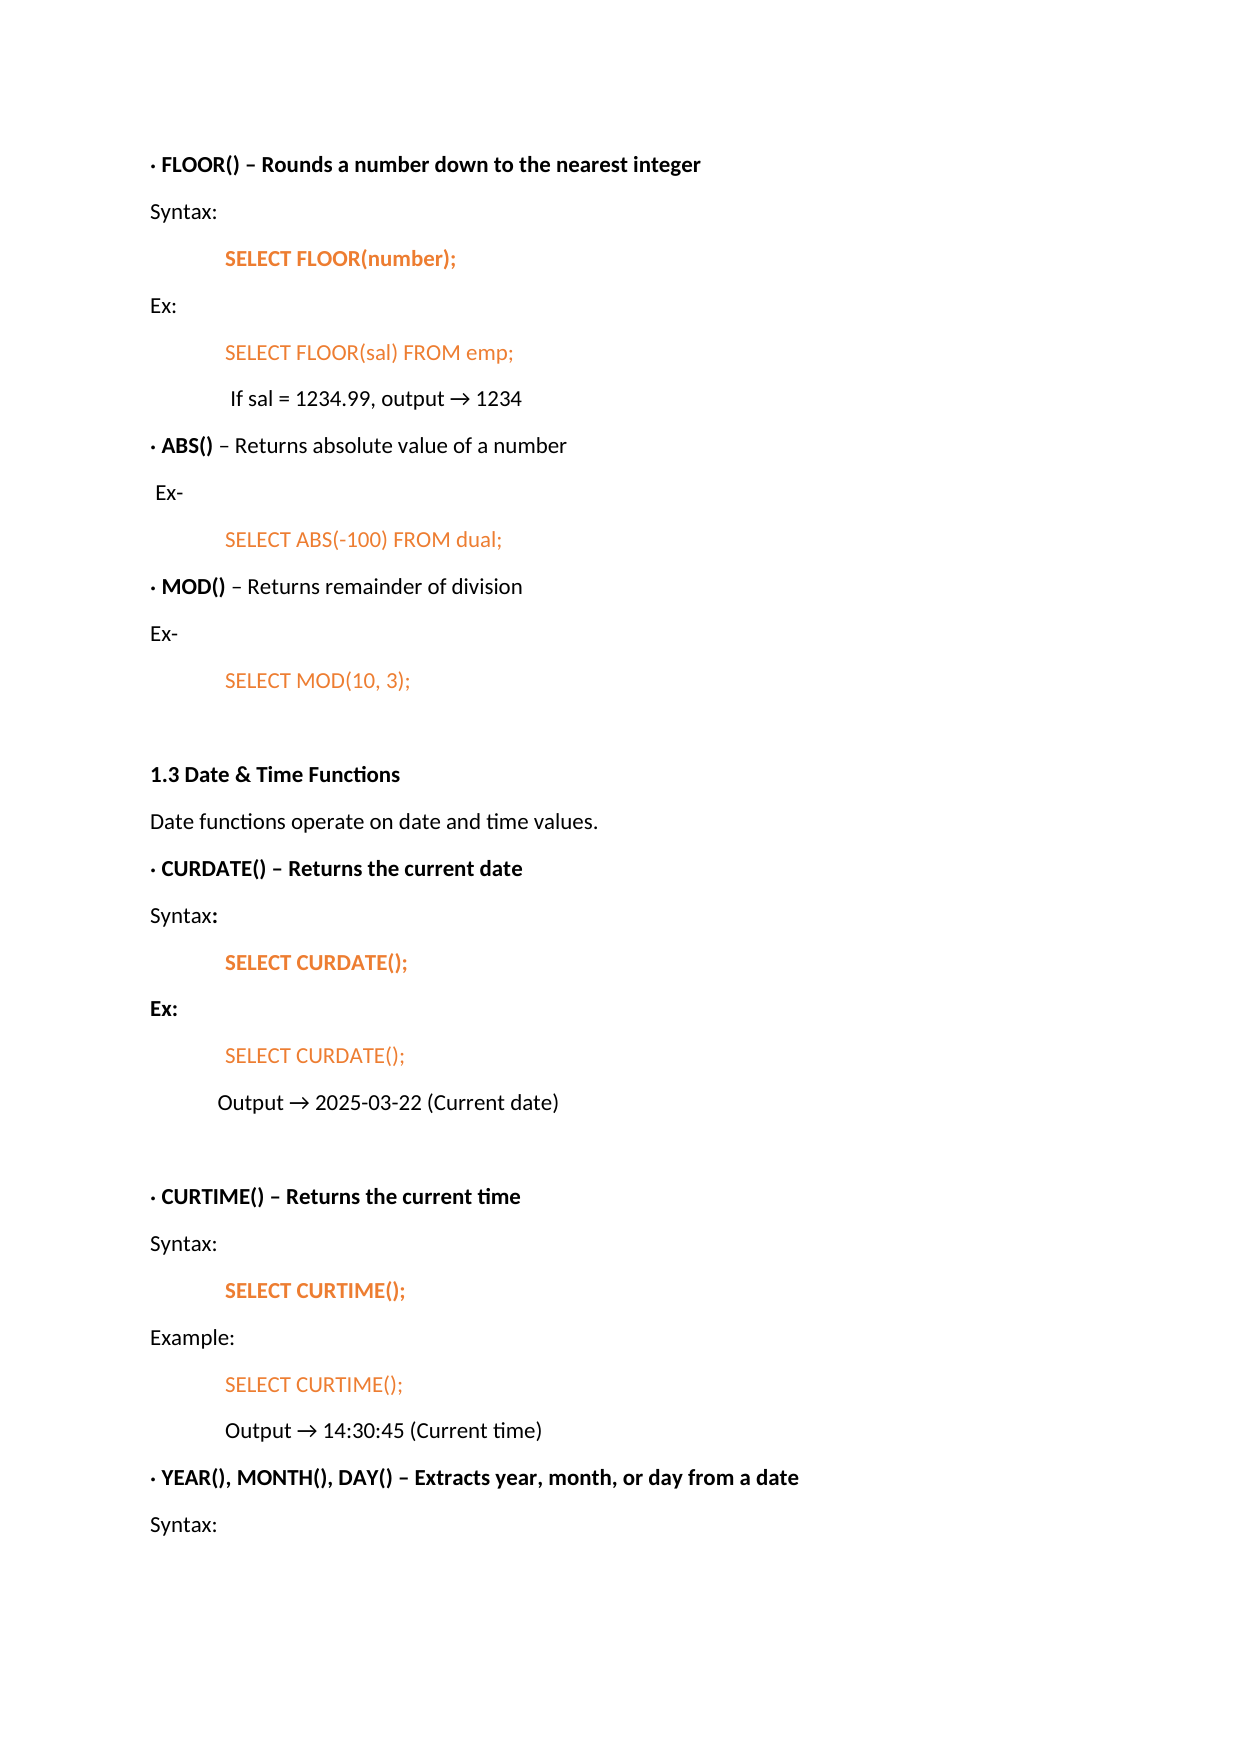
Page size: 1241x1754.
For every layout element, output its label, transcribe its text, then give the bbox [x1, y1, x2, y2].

text 🔹 MOD() – Returns remainder of division [150, 572, 1090, 601]
text 🔹 ABS() – Returns absolute value of a number [150, 431, 1090, 460]
text Example: [150, 1323, 1090, 1351]
text 🔹 CURDATE() – Returns the current date [150, 854, 1090, 882]
text Output → 2025-03-22 (Current date) [150, 1088, 1090, 1116]
text SELECT CURTIME(); [150, 1370, 1090, 1398]
text Output → 14:30:45 (Current time) [150, 1417, 1090, 1445]
text 🔹 FLOOR() – Rounds a number down to the nearest integer [150, 150, 1090, 178]
text SELECT FLOOR(number); [150, 244, 1090, 272]
text SELECT MOD(10, 3); [150, 666, 1090, 694]
text SELECT CURTIME(); [150, 1276, 1090, 1304]
text Syntax: [150, 901, 1090, 929]
text Date functions operate on date and time values. [150, 807, 1090, 835]
text SELECT CURDATE(); [150, 948, 1090, 976]
text If sal = 1234.99, output → 1234 [150, 384, 1090, 413]
text 🔹 CURTIME() – Returns the current time [150, 1182, 1090, 1210]
text Ex: [150, 291, 1090, 319]
text SELECT ABS(-100) FROM dual; [150, 525, 1090, 553]
text Ex: [150, 994, 1090, 1023]
text Syntax: [150, 197, 1090, 225]
text Syntax: [150, 1229, 1090, 1257]
text Ex- [150, 619, 1090, 647]
text SELECT CURDATE(); [150, 1041, 1090, 1069]
text Syntax: [150, 1511, 1090, 1539]
text Ex- [150, 478, 1090, 507]
text 🔹 YEAR(), MONTH(), DAY() – Extracts year, month, or day from a date [150, 1463, 1090, 1492]
text 1.3 Date & Time Functions [150, 760, 1090, 788]
text SELECT FLOOR(sal) FROM emp; [150, 338, 1090, 366]
